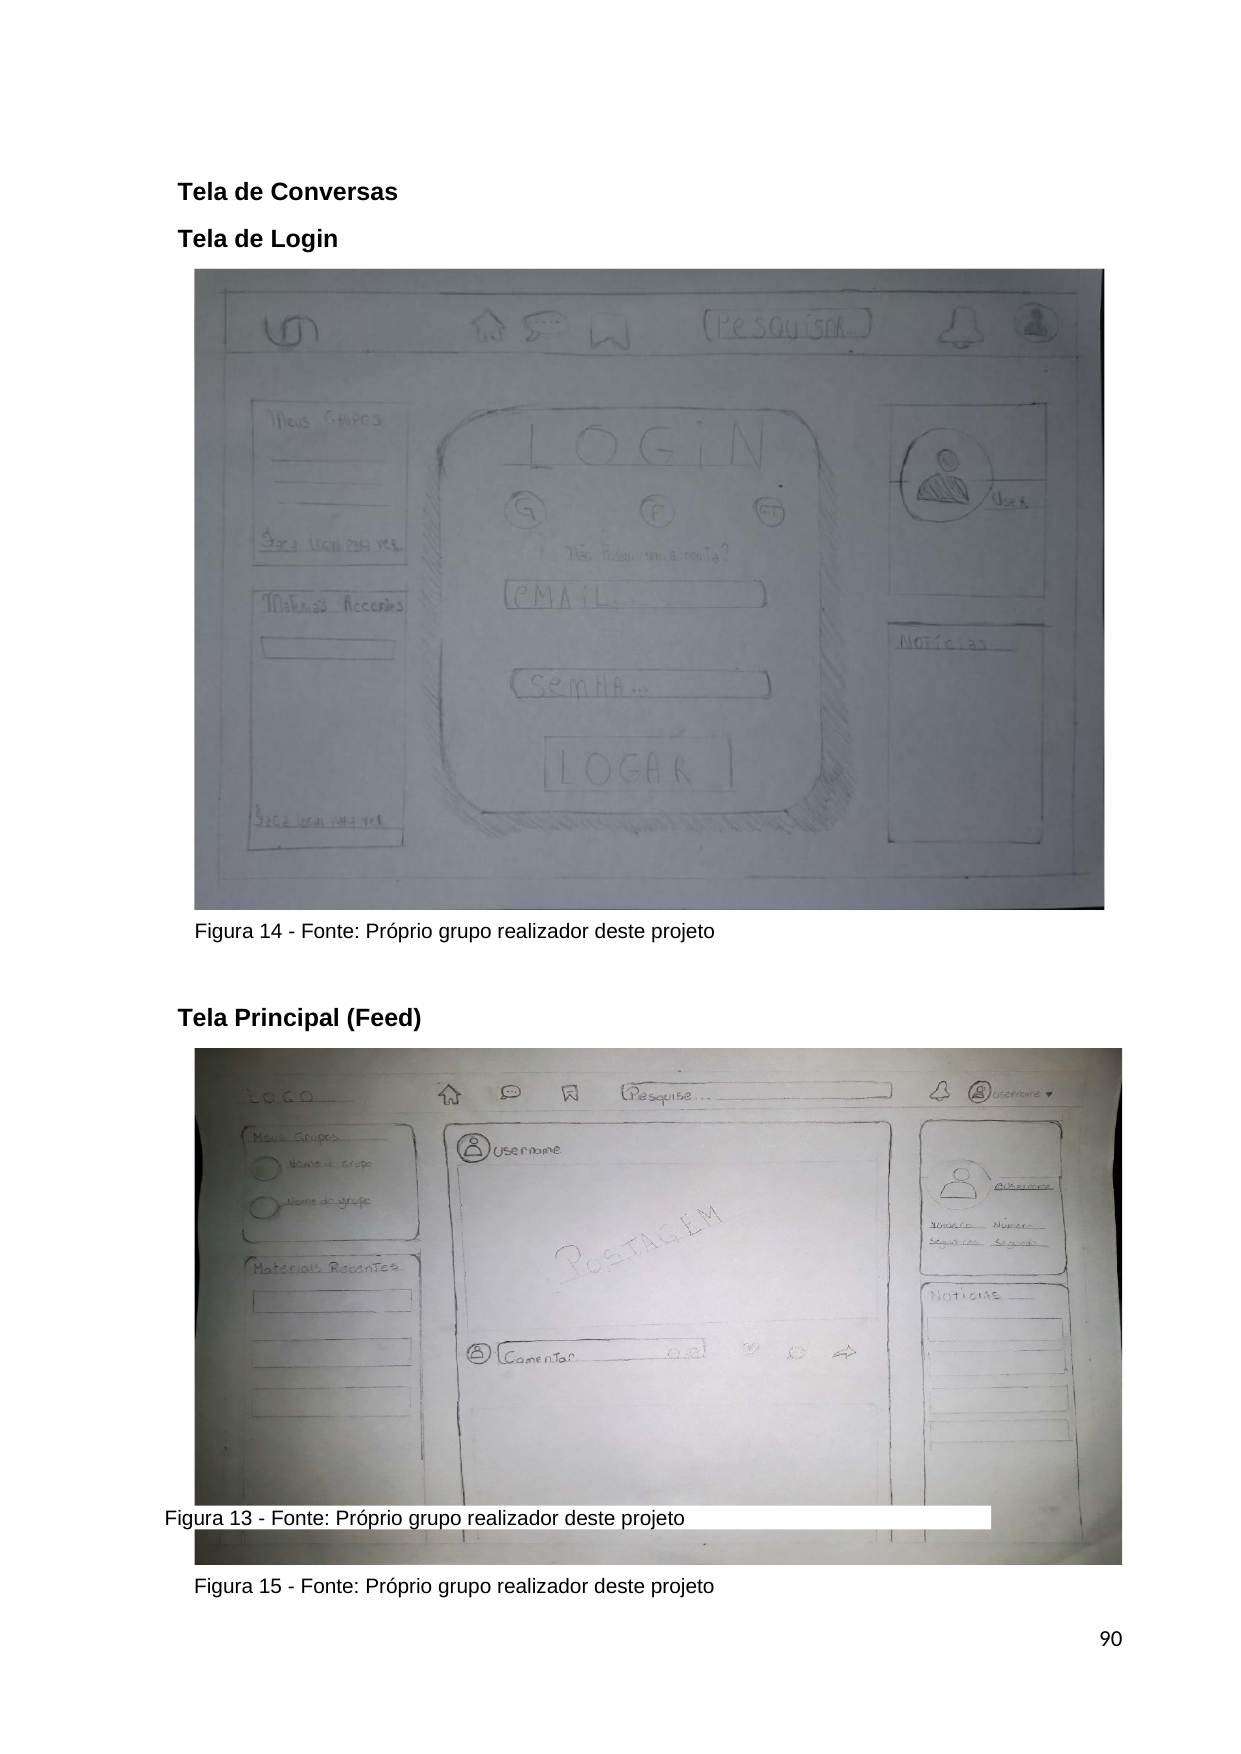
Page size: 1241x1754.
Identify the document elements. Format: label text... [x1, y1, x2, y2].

picture [194, 1048, 1123, 1565]
picture [194, 269, 1105, 910]
list Tela Principal (Feed) [177, 1003, 1122, 1032]
list Tela de Conversas [177, 177, 1122, 206]
list Tela de Login [177, 224, 1122, 253]
